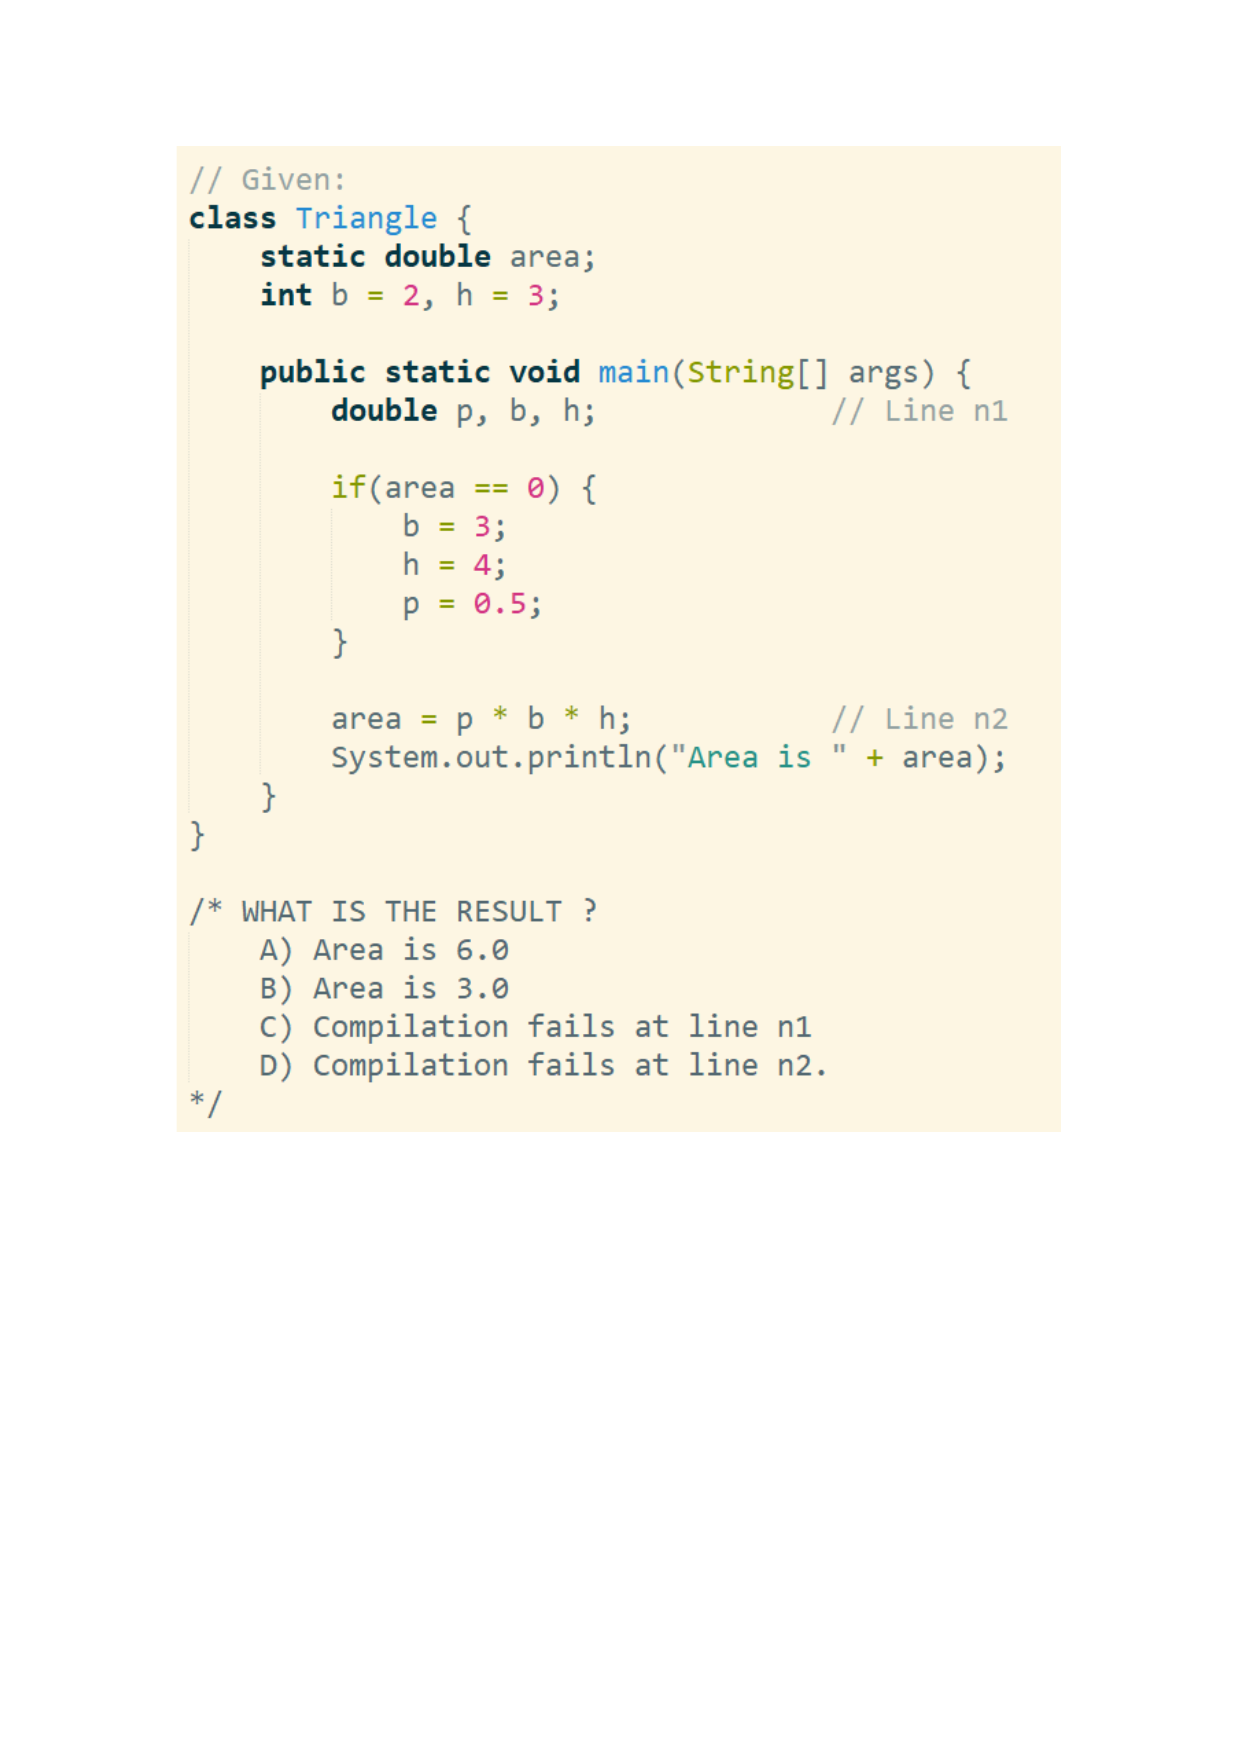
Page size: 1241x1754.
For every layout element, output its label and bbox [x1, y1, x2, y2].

picture [176, 146, 1061, 1132]
